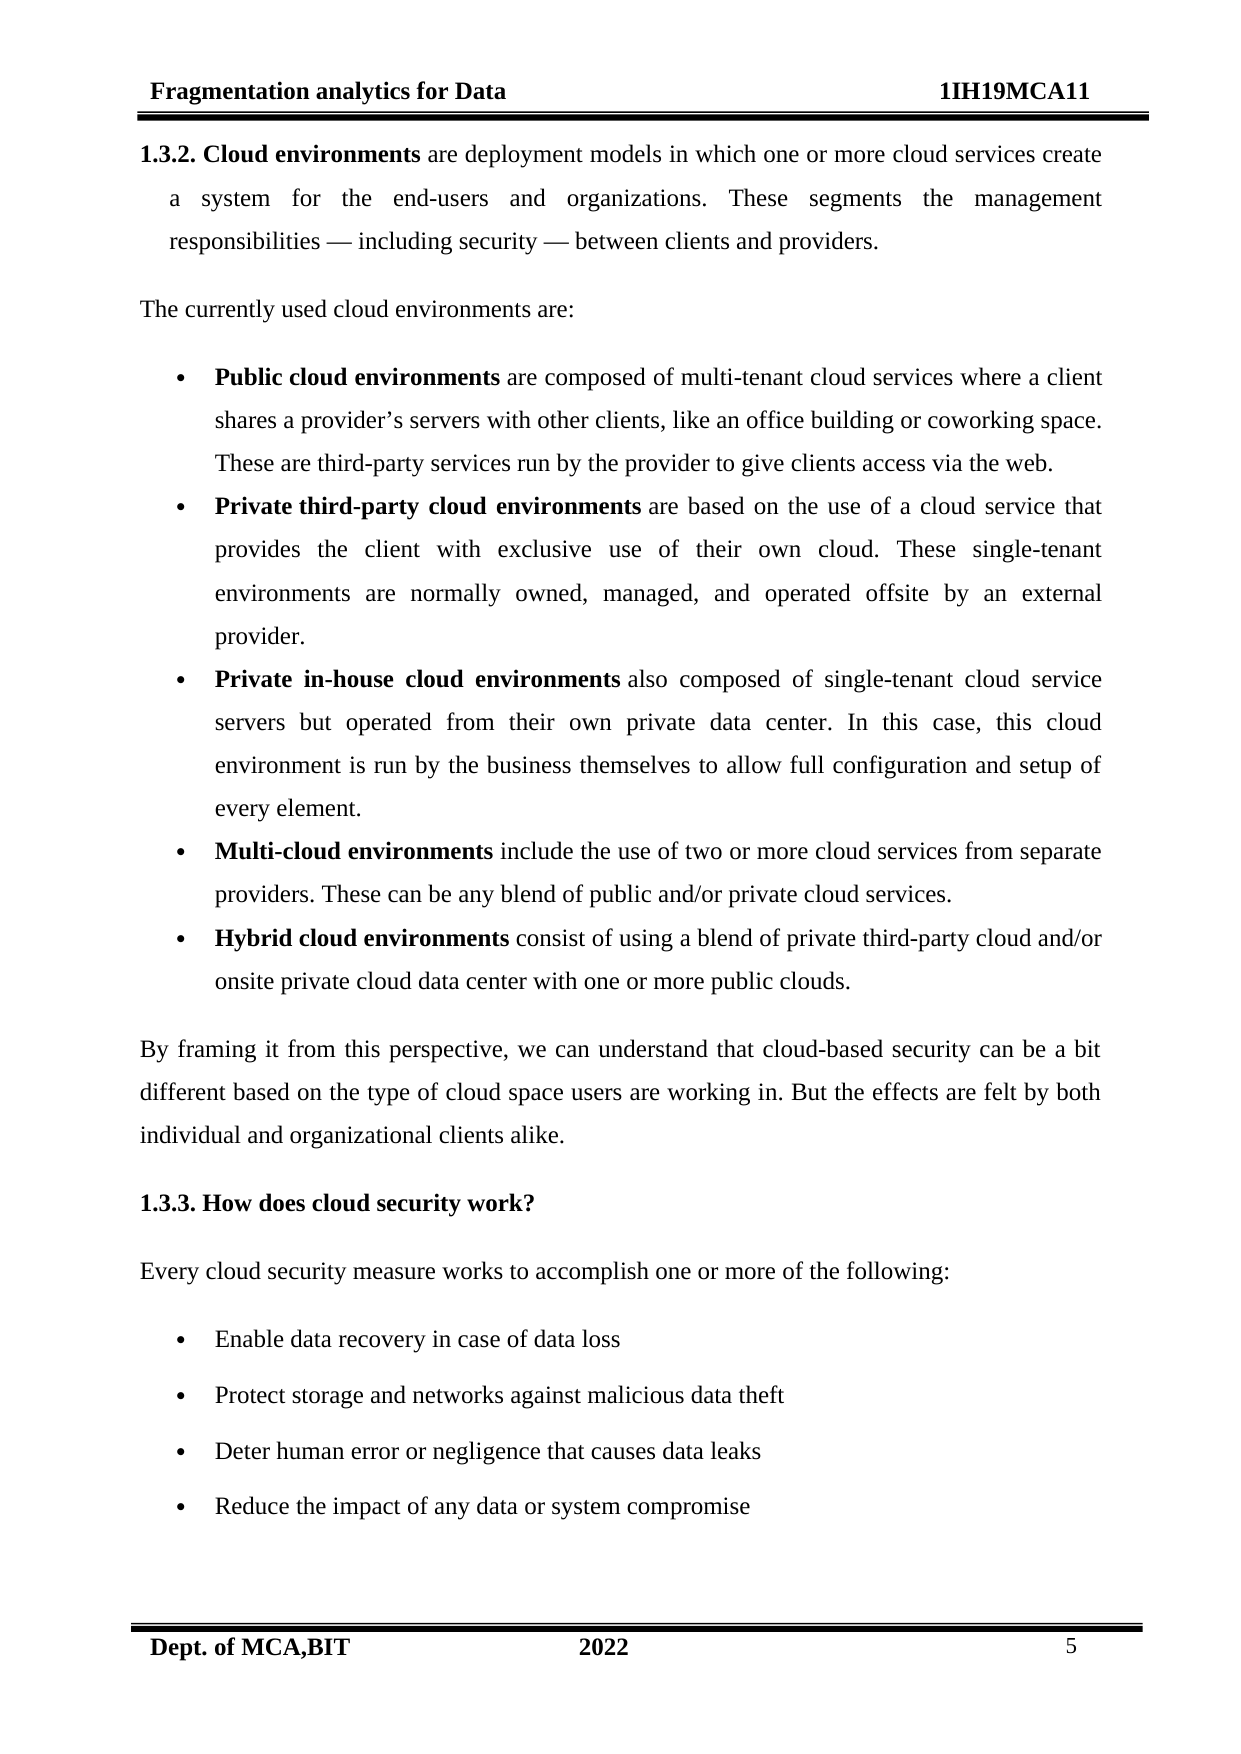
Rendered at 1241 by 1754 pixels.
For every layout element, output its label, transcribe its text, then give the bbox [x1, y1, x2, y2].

list Hybrid cloud environments consist of using a blend of private third-party cloud and/or onsite private cloud data center with one or more public clouds. [177, 923, 1103, 994]
subtitle 1.3.3. How does cloud security work? [139, 1188, 974, 1217]
list Reduce the impact of any data or system compromise [177, 1491, 1103, 1520]
list Protect storage and networks against malicious data theft [177, 1380, 1103, 1409]
text Every cloud security measure works to accomplish one or more of the following: [139, 1256, 1103, 1285]
list Public cloud environments are composed of multi-tenant cloud services where a client shares a provider’s servers with other clients, like an office building or coworking space. These are third-party services run by the provider to give clients access via the web. [177, 362, 1103, 477]
list Private third-party cloud environments are based on the use of a cloud service that provides the client with exclusive use of their own cloud. These single-tenant environments are normally owned, managed, and operated offsite by an external provider. [177, 491, 1103, 649]
list Private in-house cloud environments also composed of single-tenant cloud service servers but operated from their own private data center. In this case, this cloud environment is run by the business themselves to allow full configuration and setup of every element. [177, 664, 1103, 822]
list Multi-cloud environments include the use of two or more cloud services from separate providers. These can be any blend of public and/or private cloud services. [177, 836, 1103, 908]
text 1.3.2. Cloud environments are deployment models in which one or more cloud services create a system for the end-users and organizations. These segments the management responsibilities — including security — between clients and providers. [139, 139, 1103, 254]
text The currently used cloud environments are: [139, 294, 1103, 323]
list Enable data recovery in case of data loss [177, 1324, 1103, 1353]
list Deter human error or negligence that causes data leaks [177, 1436, 1103, 1464]
text By framing it from this perspective, we can understand that cloud-based security can be a bit different based on the type of cloud space users are working in. But the effects are felt by both individual and organizational clients alike. [139, 1034, 1103, 1149]
